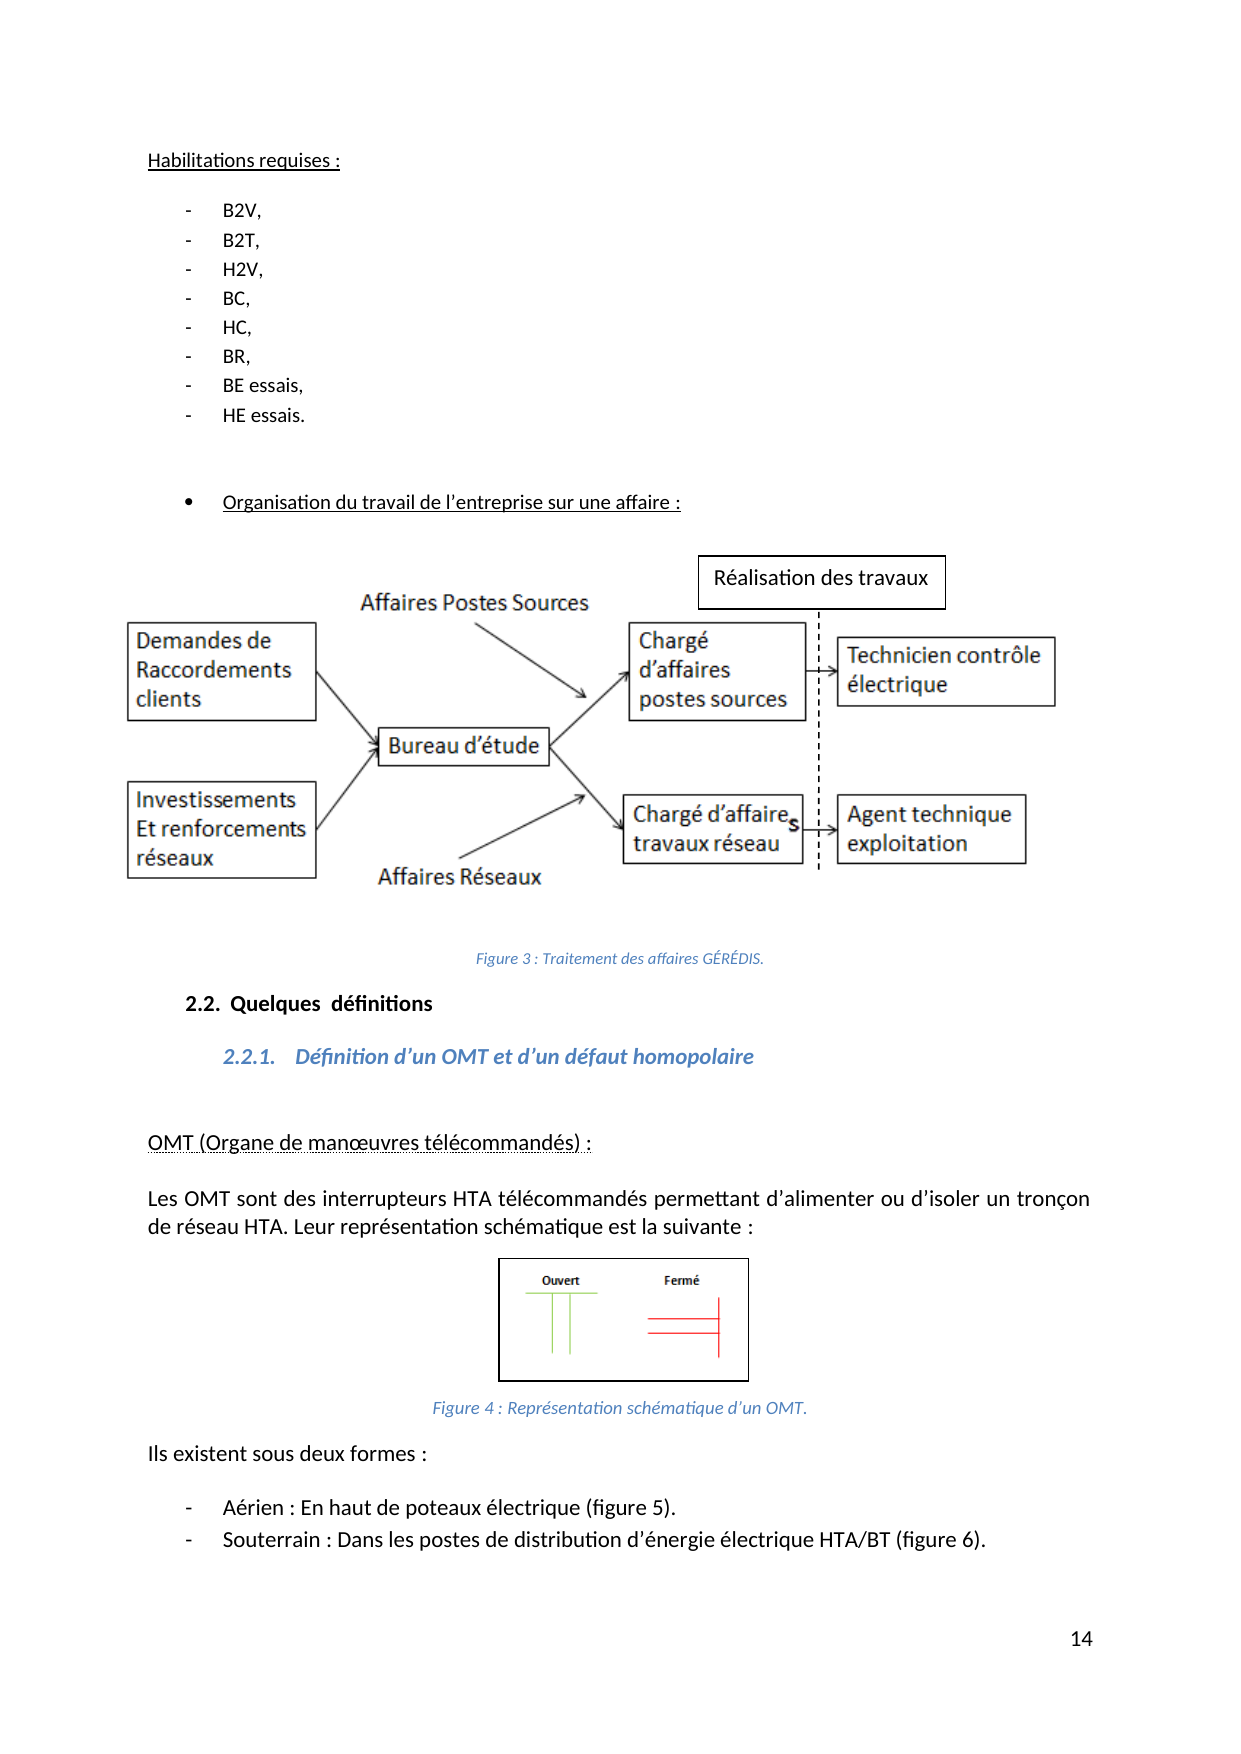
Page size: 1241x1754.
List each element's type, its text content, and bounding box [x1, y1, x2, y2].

list HC, [185, 314, 1093, 340]
text Ils existent sous deux formes : [148, 1439, 1093, 1468]
list H2V, [185, 256, 1093, 281]
list Souterrain : Dans les postes de distribution d’énergie électrique HTA/BT (figure 6). [185, 1525, 1093, 1553]
list BC, [185, 285, 1093, 311]
picture [123, 545, 1069, 930]
text OMT (Organe de manœuvres télécommandés) : [148, 1128, 1093, 1156]
text Les OMT sont des interrupteurs HTA télécommandés permettant d’alimenter ou d’isoler un tronçon de réseau HTA. Leur représentation schématique est la suivante : [148, 1184, 1093, 1240]
text Figure 4 : Représentation schématique d’un OMT. [148, 1396, 1093, 1419]
list BR, [185, 343, 1093, 369]
subtitle Définition d’un OMT et d’un défaut homopolaire [223, 1042, 1093, 1071]
text Habilitations requises : [148, 148, 1093, 173]
list Aérien : En haut de poteaux électrique (figure 5). [185, 1493, 1093, 1521]
list Organisation du travail de l’entreprise sur une affaire : [185, 489, 1093, 515]
list B2V, [185, 198, 1093, 223]
list BE essais, [185, 373, 1093, 398]
list HE essais. [185, 402, 1093, 427]
text Figure 3 : Traitement des affaires GÉRÉDIS. [148, 948, 1093, 969]
list B2T, [185, 227, 1093, 252]
subtitle Quelques définitions [185, 989, 1093, 1017]
